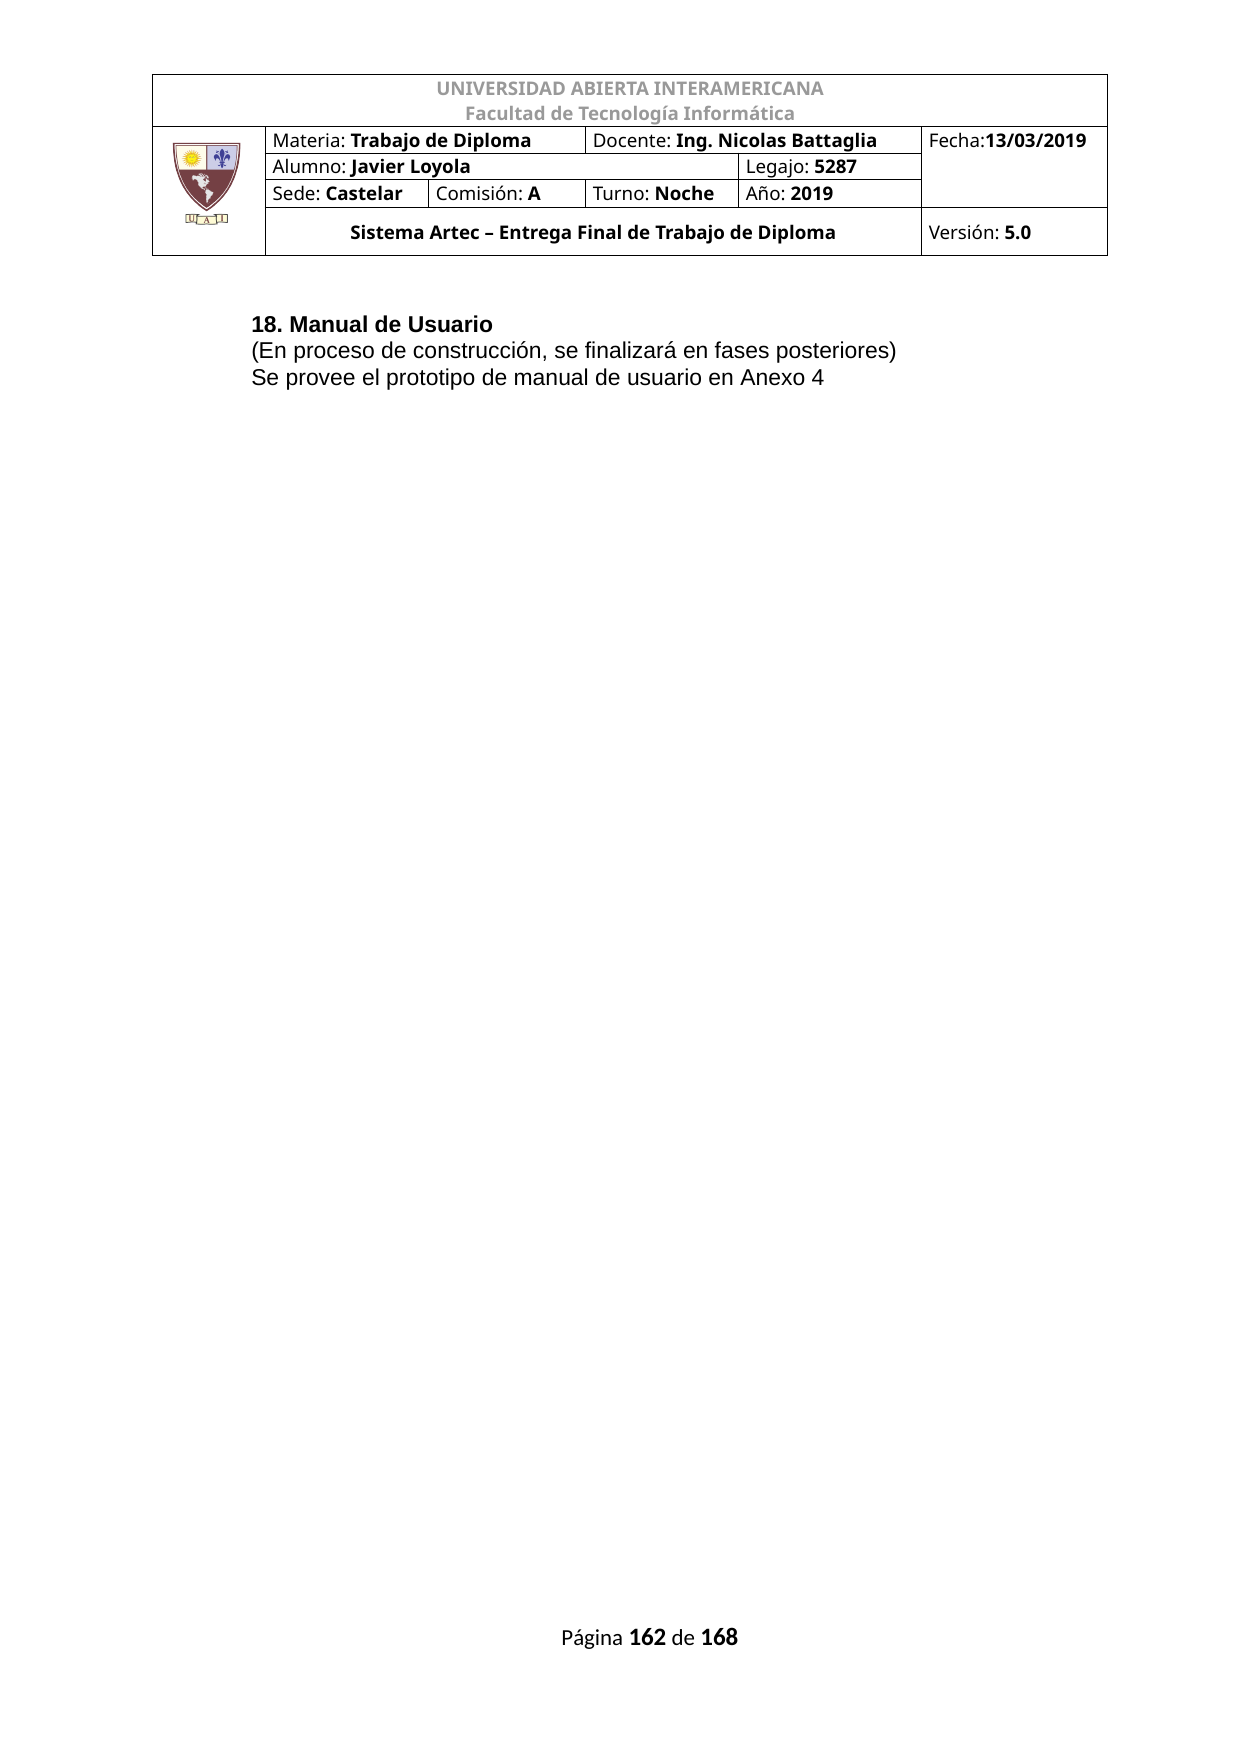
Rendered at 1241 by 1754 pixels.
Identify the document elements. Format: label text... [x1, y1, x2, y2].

picture [157, 136, 257, 228]
text (En proceso de construcción, se finalizará en fases posteriores) [251, 337, 1122, 363]
text Se provee el prototipo de manual de usuario en Anexo 4 [251, 363, 1122, 390]
text 18. Manual de Usuario [251, 311, 1122, 337]
